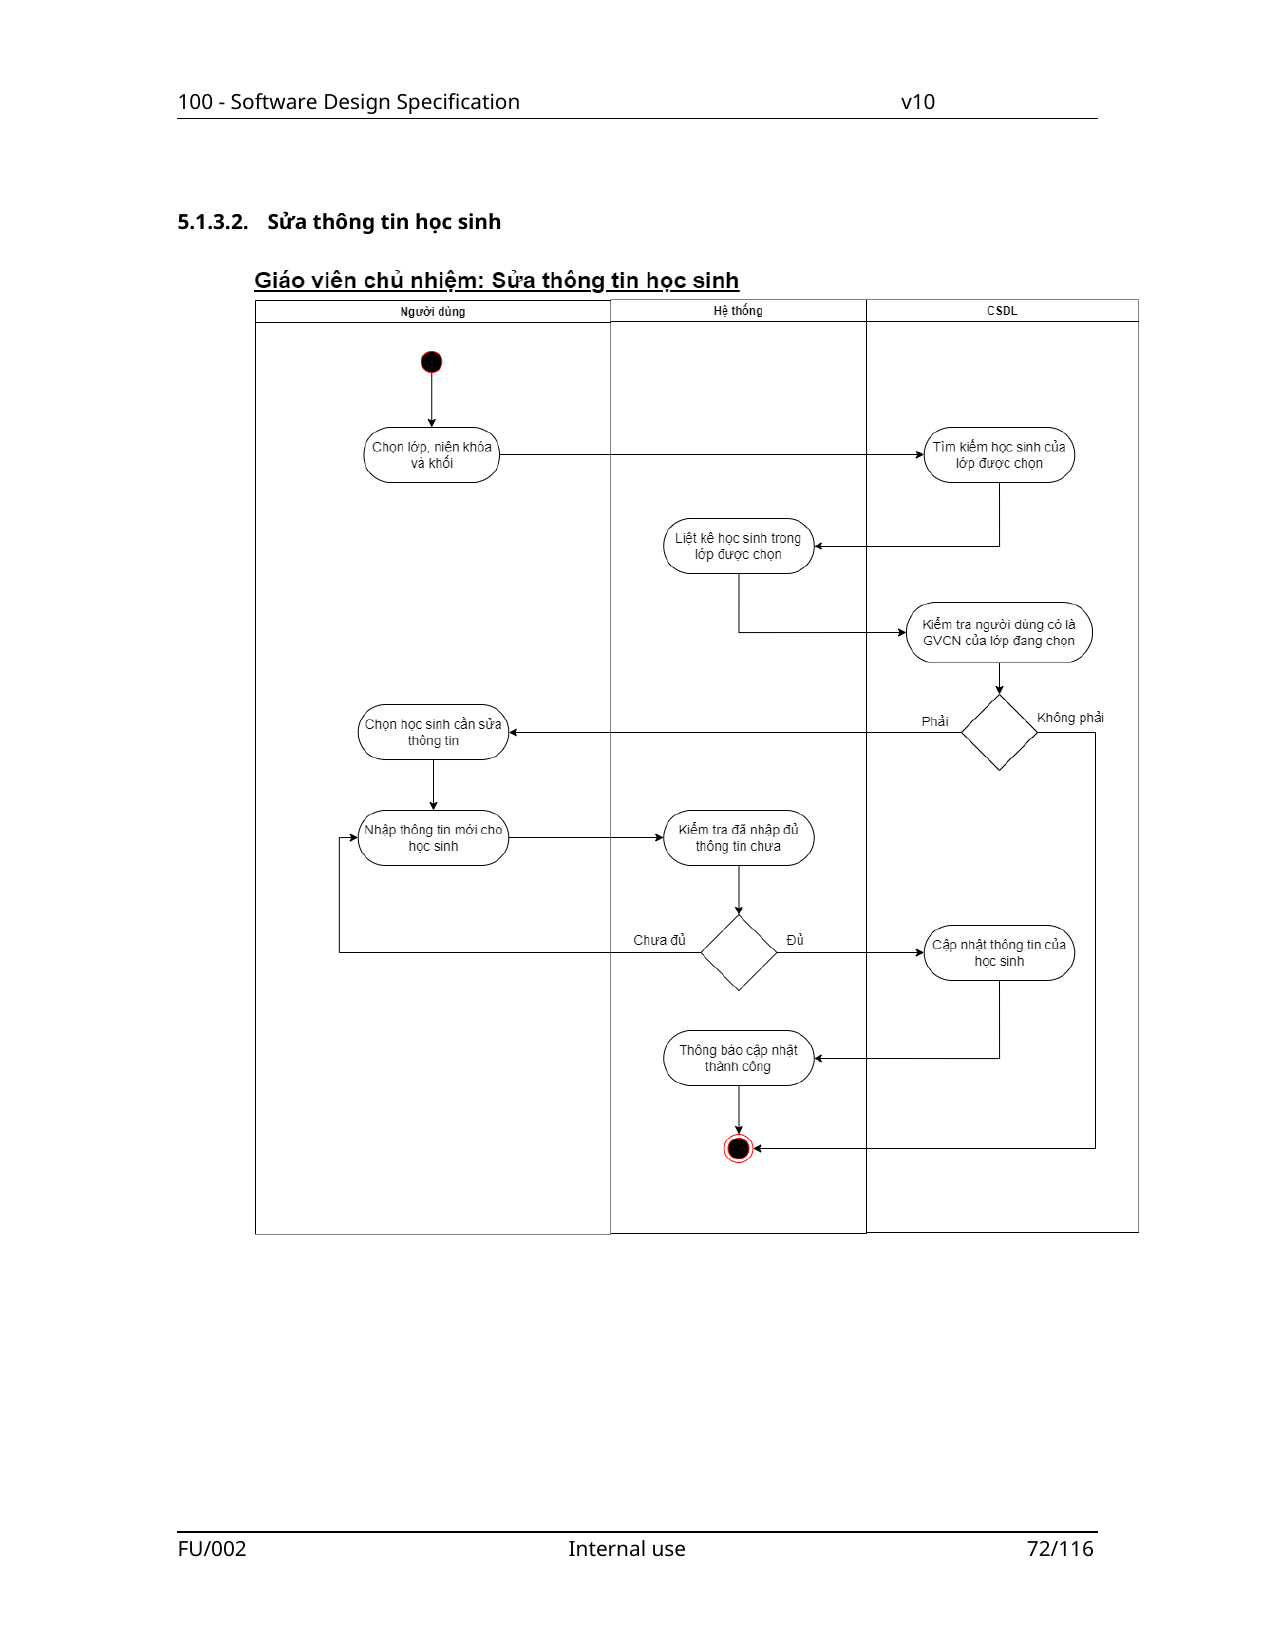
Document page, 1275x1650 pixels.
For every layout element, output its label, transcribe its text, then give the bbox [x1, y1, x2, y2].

subtitle Sửa thông tin học sinh [177, 207, 1098, 235]
picture [252, 261, 1139, 1235]
